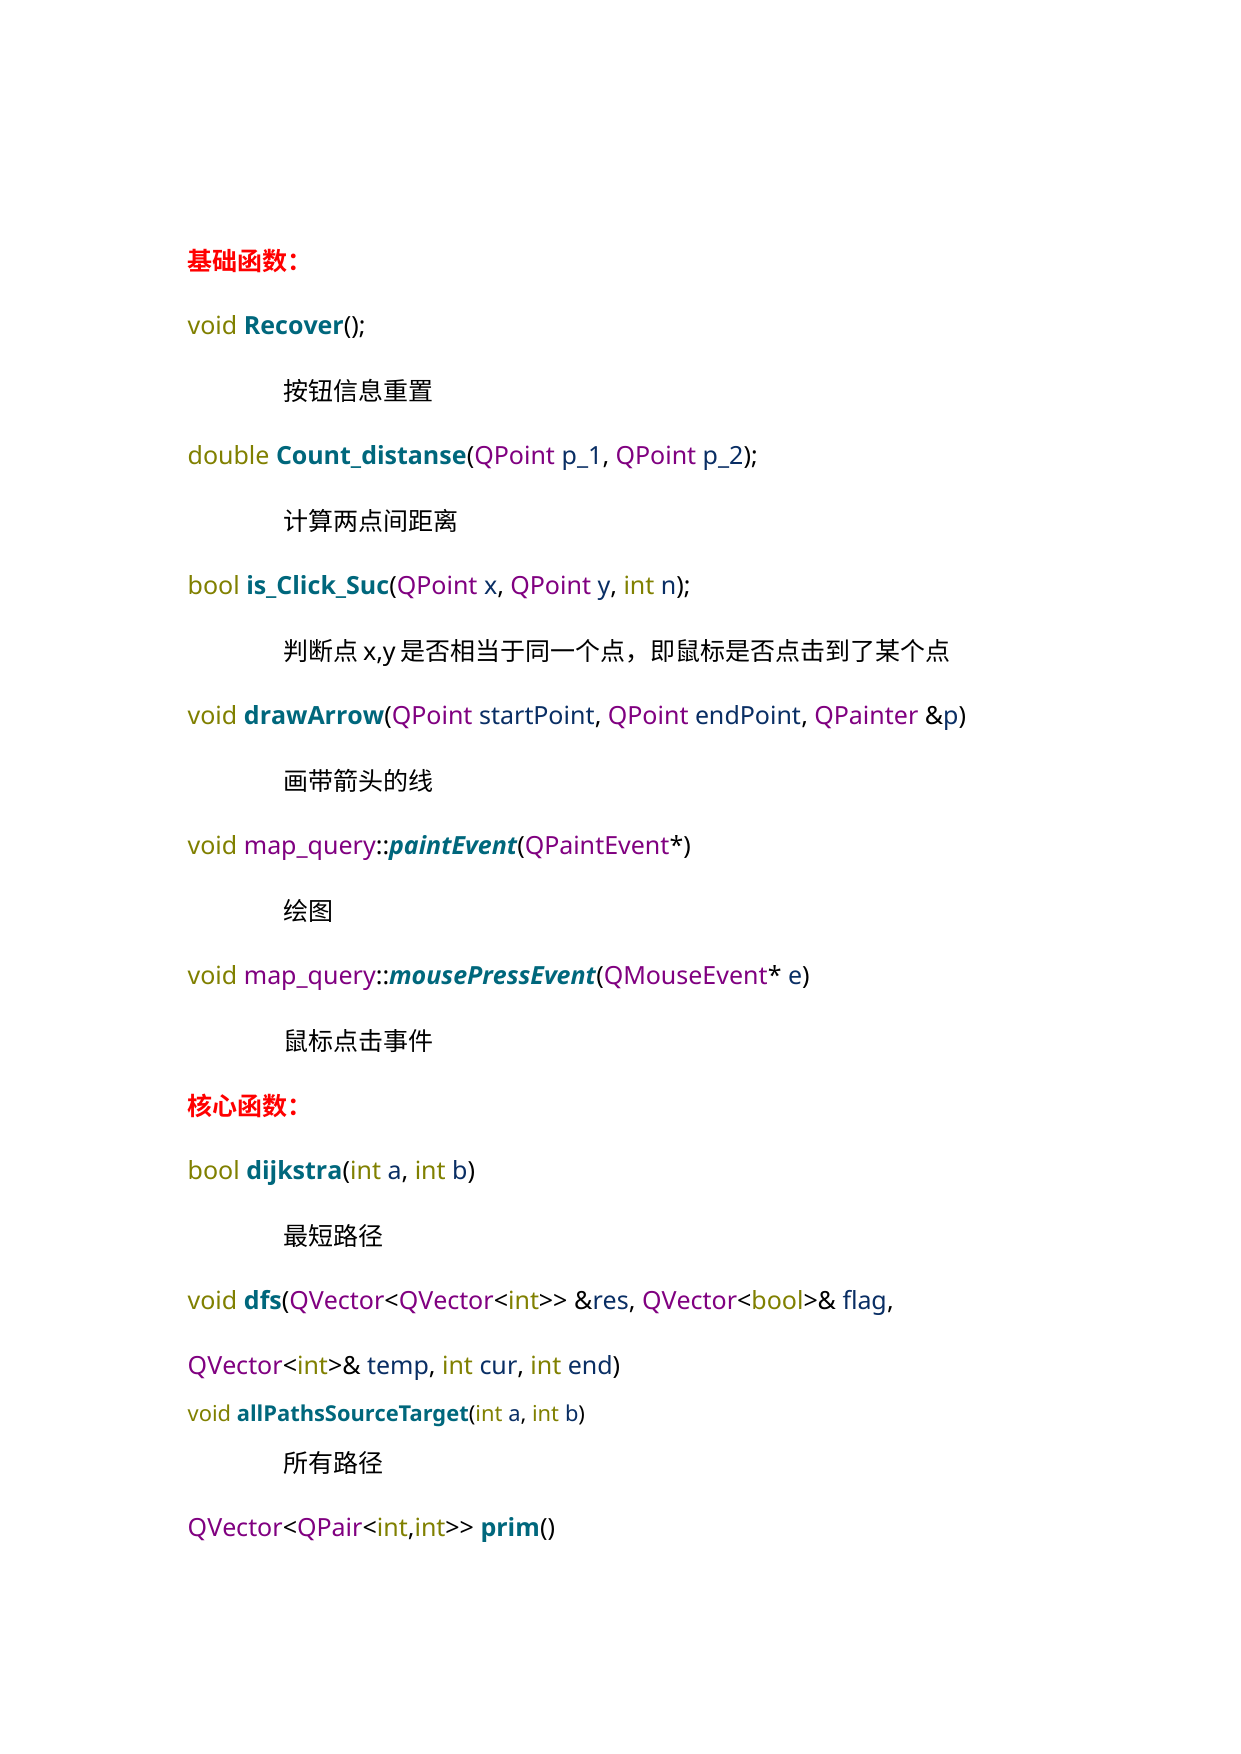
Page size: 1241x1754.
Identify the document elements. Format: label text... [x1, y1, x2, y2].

text 基础函数： [187, 227, 1053, 292]
text 判断点x,y是否相当于同一个点，即鼠标是否点击到了某个点 [187, 617, 1053, 682]
text void allPathsSourceTarget(int a, int b) [187, 1397, 1053, 1429]
text 最短路径 [187, 1202, 1053, 1267]
text void Recover(); [187, 292, 1053, 357]
text void dfs(QVector<QVector<int>> &res, QVector<bool>& flag, QVector<int>& temp, int cur, int end) [187, 1267, 1053, 1397]
text double Count_distanse(QPoint p_1, QPoint p_2); [187, 422, 1053, 487]
text 绘图 [187, 877, 1053, 942]
text 按钮信息重置 [187, 357, 1053, 422]
text bool dijkstra(int a, int b) [187, 1137, 1053, 1202]
text 画带箭头的线 [187, 747, 1053, 812]
text void map_query::mousePressEvent(QMouseEvent* e) [187, 942, 1053, 1007]
text void drawArrow(QPoint startPoint, QPoint endPoint, QPainter &p) [187, 682, 1053, 747]
text 核心函数： [187, 1072, 1053, 1137]
text void map_query::paintEvent(QPaintEvent*) [187, 812, 1053, 877]
text 所有路径 [187, 1429, 1053, 1494]
text 鼠标点击事件 [187, 1007, 1053, 1072]
text bool is_Click_Suc(QPoint x, QPoint y, int n); [187, 552, 1053, 617]
text 计算两点间距离 [187, 487, 1053, 552]
text QVector<QPair<int,int>> prim() [187, 1494, 1053, 1559]
